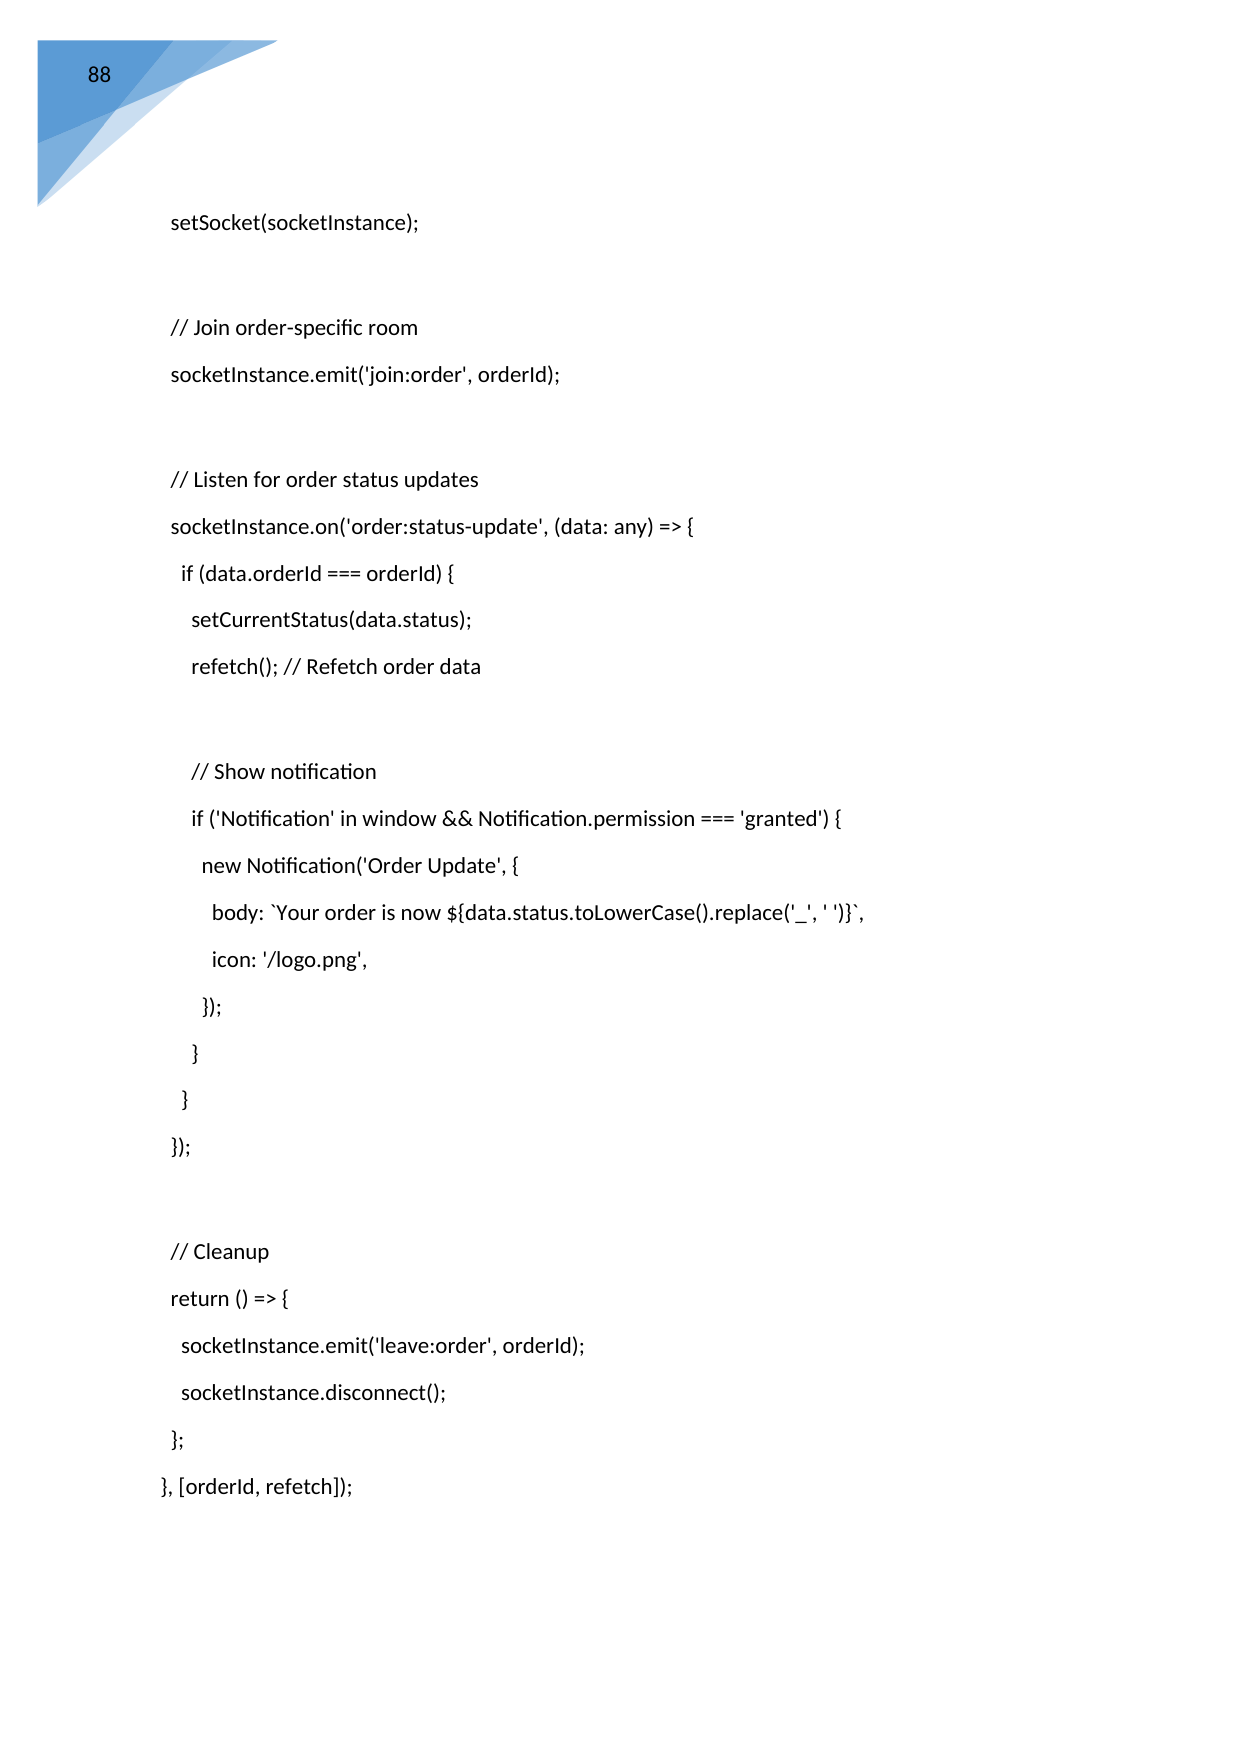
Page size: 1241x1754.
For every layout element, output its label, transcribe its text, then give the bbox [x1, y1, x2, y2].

text }); [150, 992, 1090, 1020]
text setSocket(socketInstance); [150, 208, 1090, 236]
text // Join order-specific room [150, 313, 1090, 341]
text setCurrentStatus(data.status); [150, 606, 1090, 634]
text return () => { [150, 1284, 1090, 1312]
text socketInstance.emit('join:order', orderId); [150, 360, 1090, 388]
text // Cleanup [150, 1237, 1090, 1266]
text socketInstance.on('order:status-update', (data: any) => { [150, 512, 1090, 540]
text refetch(); // Refetch order data [150, 652, 1090, 681]
text } [150, 1039, 1090, 1067]
text // Listen for order status updates [150, 465, 1090, 493]
text new Notification('Order Update', { [150, 851, 1090, 879]
text }; [150, 1425, 1090, 1453]
text icon: '/logo.png', [150, 945, 1090, 973]
text if ('Notification' in window && Notification.permission === 'granted') { [150, 804, 1090, 832]
text // Show notification [150, 757, 1090, 786]
picture [37, 40, 279, 209]
text }, [orderId, refetch]); [150, 1472, 1090, 1500]
text if (data.orderId === orderId) { [150, 559, 1090, 587]
text socketInstance.disconnect(); [150, 1378, 1090, 1406]
text } [150, 1086, 1090, 1114]
text socketInstance.emit('leave:order', orderId); [150, 1331, 1090, 1359]
text }); [150, 1132, 1090, 1161]
text body: `Your order is now ${data.status.toLowerCase().replace('_', ' ')}`, [150, 898, 1090, 926]
